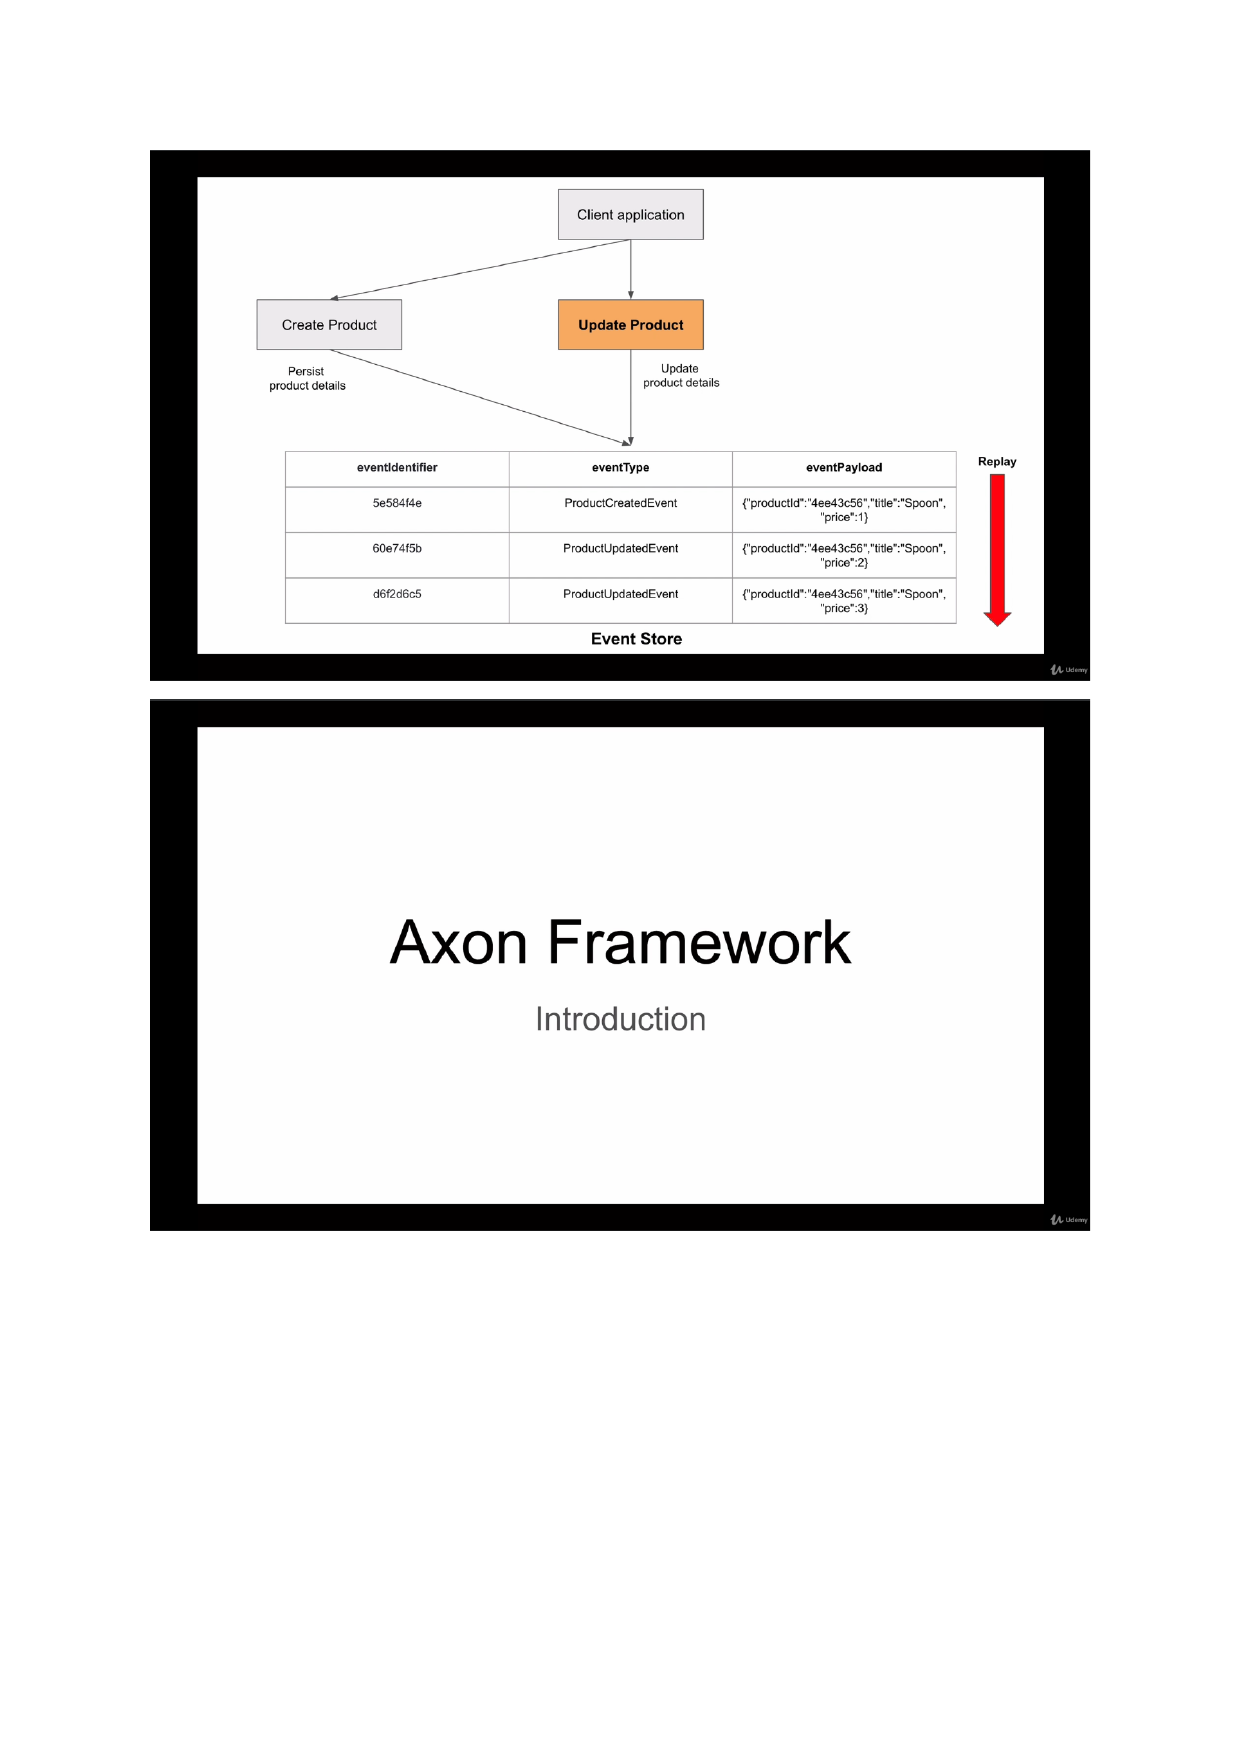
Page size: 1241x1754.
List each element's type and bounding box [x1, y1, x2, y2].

picture [150, 150, 1091, 681]
picture [150, 699, 1091, 1231]
